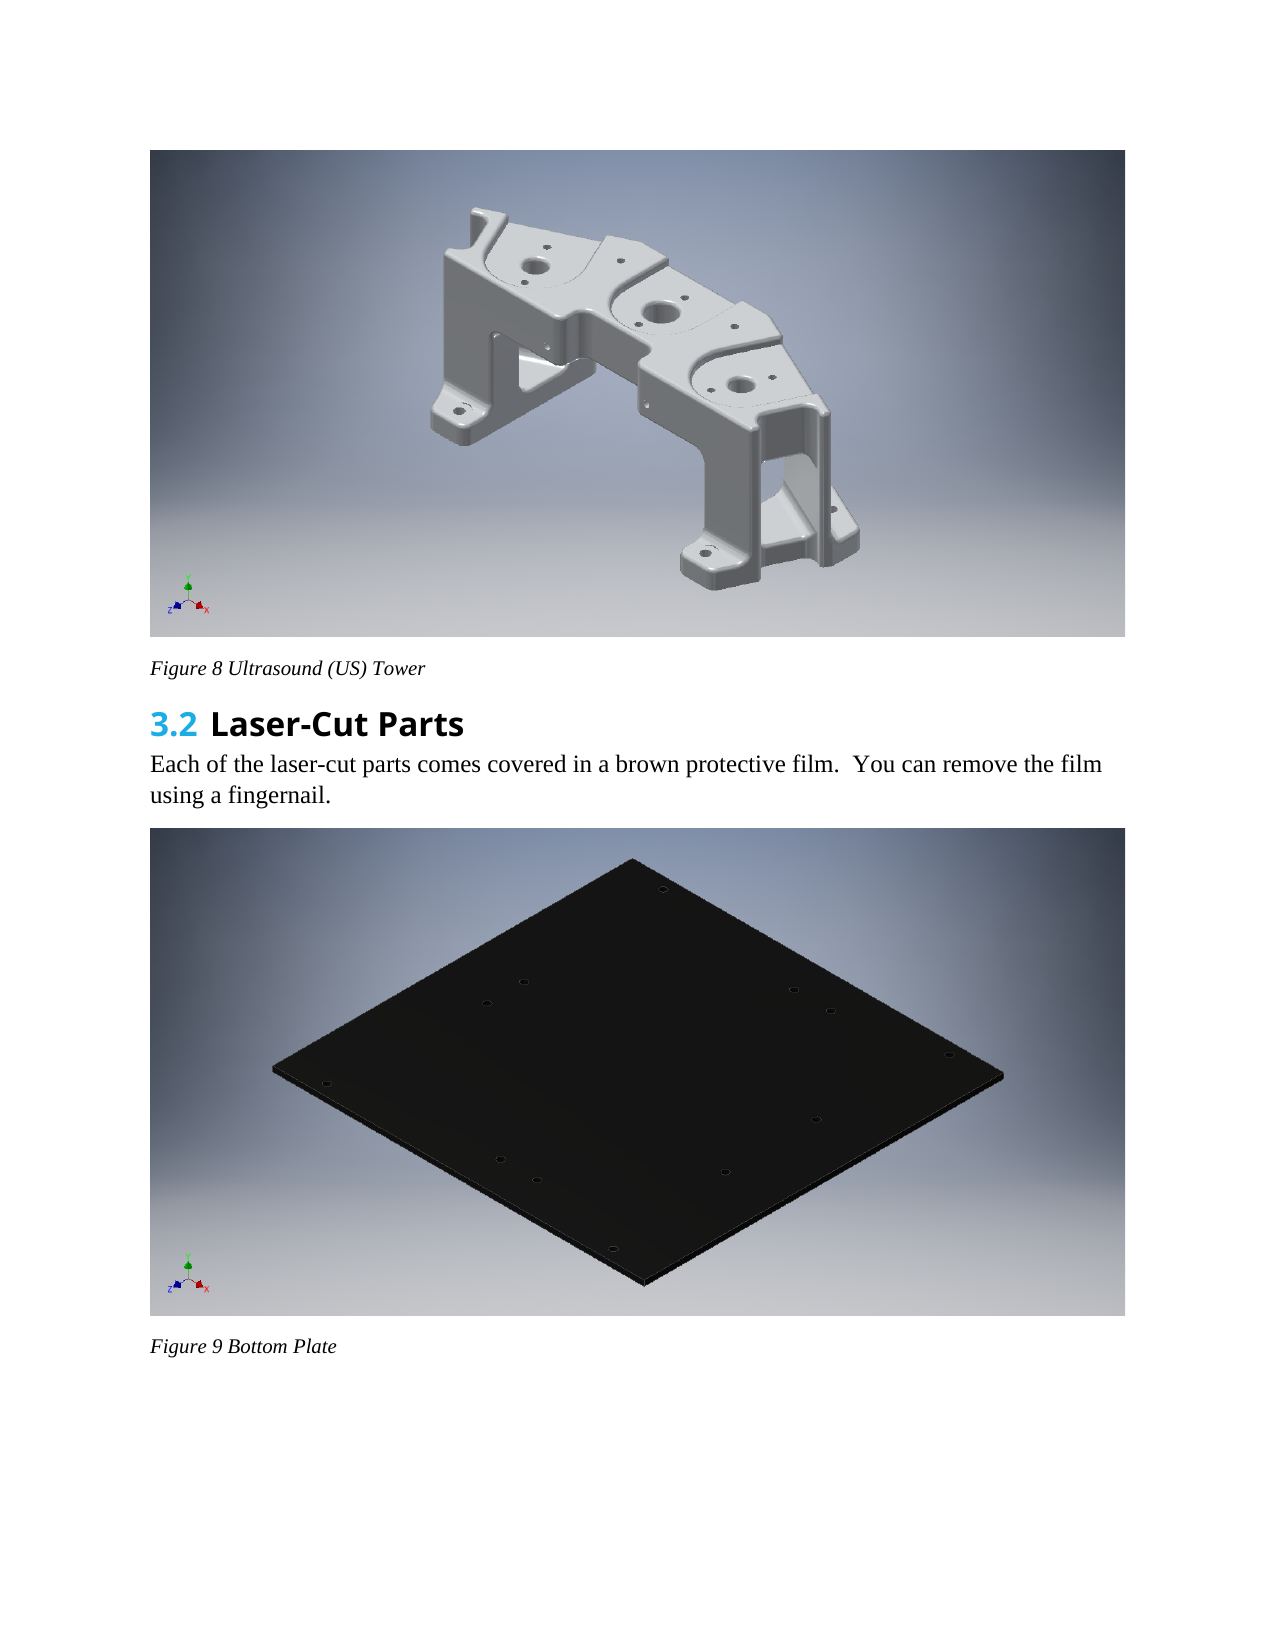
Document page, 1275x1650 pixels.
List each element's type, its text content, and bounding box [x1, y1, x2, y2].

picture [150, 828, 1125, 1316]
text Figure Ultrasound (US) Tower [150, 656, 1125, 680]
picture [150, 150, 1125, 637]
text Figure Bottom Plate [150, 1334, 1125, 1358]
subtitle Laser-Cut Parts [150, 701, 1125, 746]
text Each of the laser-cut parts comes covered in a brown protective film. You can remove the film using a fingernail. [150, 749, 1125, 809]
